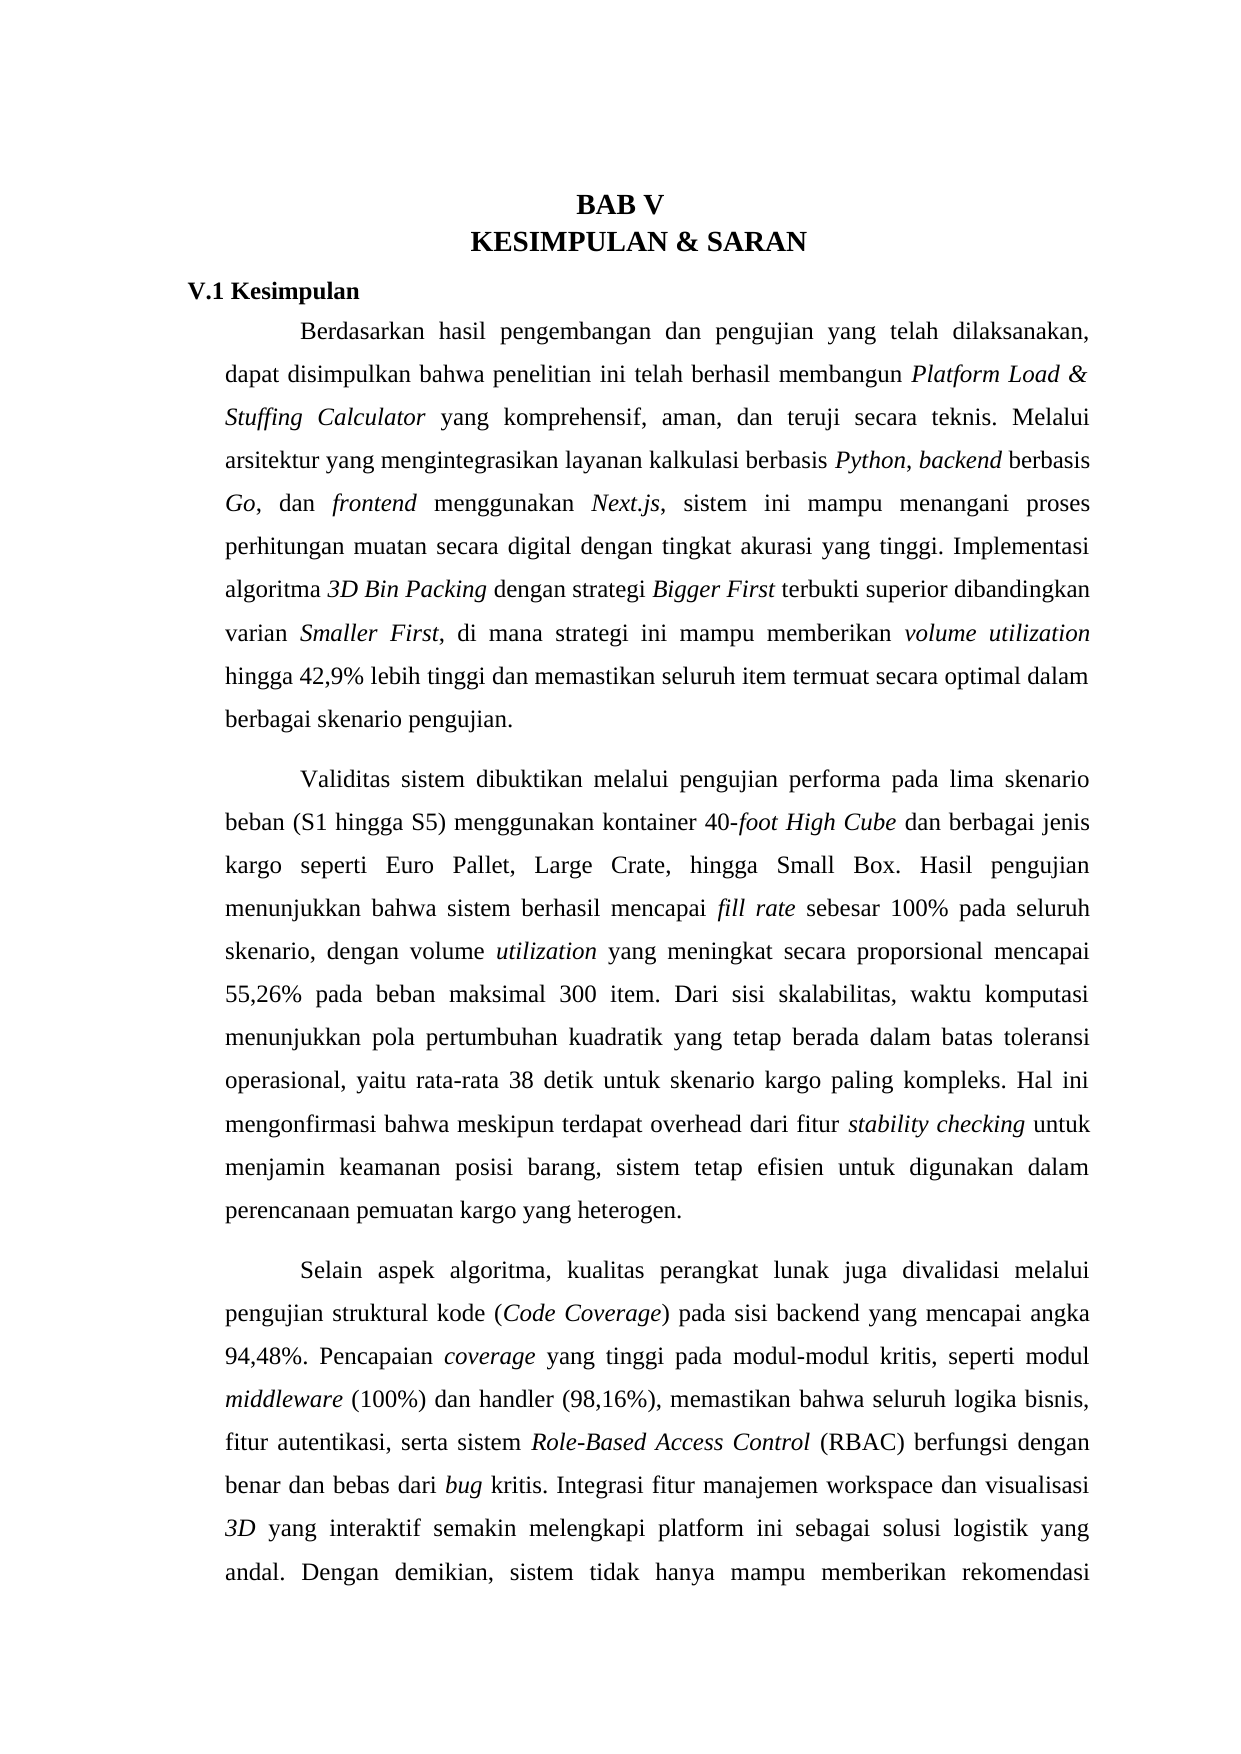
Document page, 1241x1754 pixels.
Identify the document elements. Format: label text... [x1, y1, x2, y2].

text Validitas sistem dibuktikan melalui pengujian performa pada lima skenario beban (S1 hingga S5) menggunakan kontainer 40-foot High Cube dan berbagai jenis kargo seperti Euro Pallet, Large Crate, hingga Small Box. Hasil pengujian menunjukkan bahwa sistem berhasil mencapai fill rate sebesar 100% pada seluruh skenario, dengan volume utilization yang meningkat secara proporsional mencapai 55,26% pada beban maksimal 300 item. Dari sisi skalabilitas, waktu komputasi menunjukkan pola pertumbuhan kuadratik yang tetap berada dalam batas toleransi operasional, yaitu rata-rata 38 detik untuk skenario kargo paling kompleks. Hal ini mengonfirmasi bahwa meskipun terdapat overhead dari fitur stability checking untuk menjamin keamanan posisi barang, sistem tetap efisien untuk digunakan dalam perencanaan pemuatan kargo yang heterogen. [225, 764, 1090, 1224]
subtitle KESIMPULAN & SARAN [150, 187, 1090, 257]
subtitle Kesimpulan [187, 276, 1090, 305]
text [225, 1255, 1090, 1585]
text Berdasarkan hasil pengembangan dan pengujian yang telah dilaksanakan, dapat disimpulkan bahwa penelitian ini telah berhasil membangun Platform Load & Stuffing Calculator yang komprehensif, aman, dan teruji secara teknis. Melalui arsitektur yang mengintegrasikan layanan kalkulasi berbasis Python, backend berbasis Go, dan frontend menggunakan Next.js, sistem ini mampu menangani proses perhitungan muatan secara digital dengan tingkat akurasi yang tinggi. Implementasi algoritma 3D Bin Packing dengan strategi Bigger First terbukti superior dibandingkan varian Smaller First, di mana strategi ini mampu memberikan volume utilization hingga 42,9% lebih tinggi dan memastikan seluruh item termuat secara optimal dalam berbagai skenario pengujian. [225, 316, 1090, 733]
